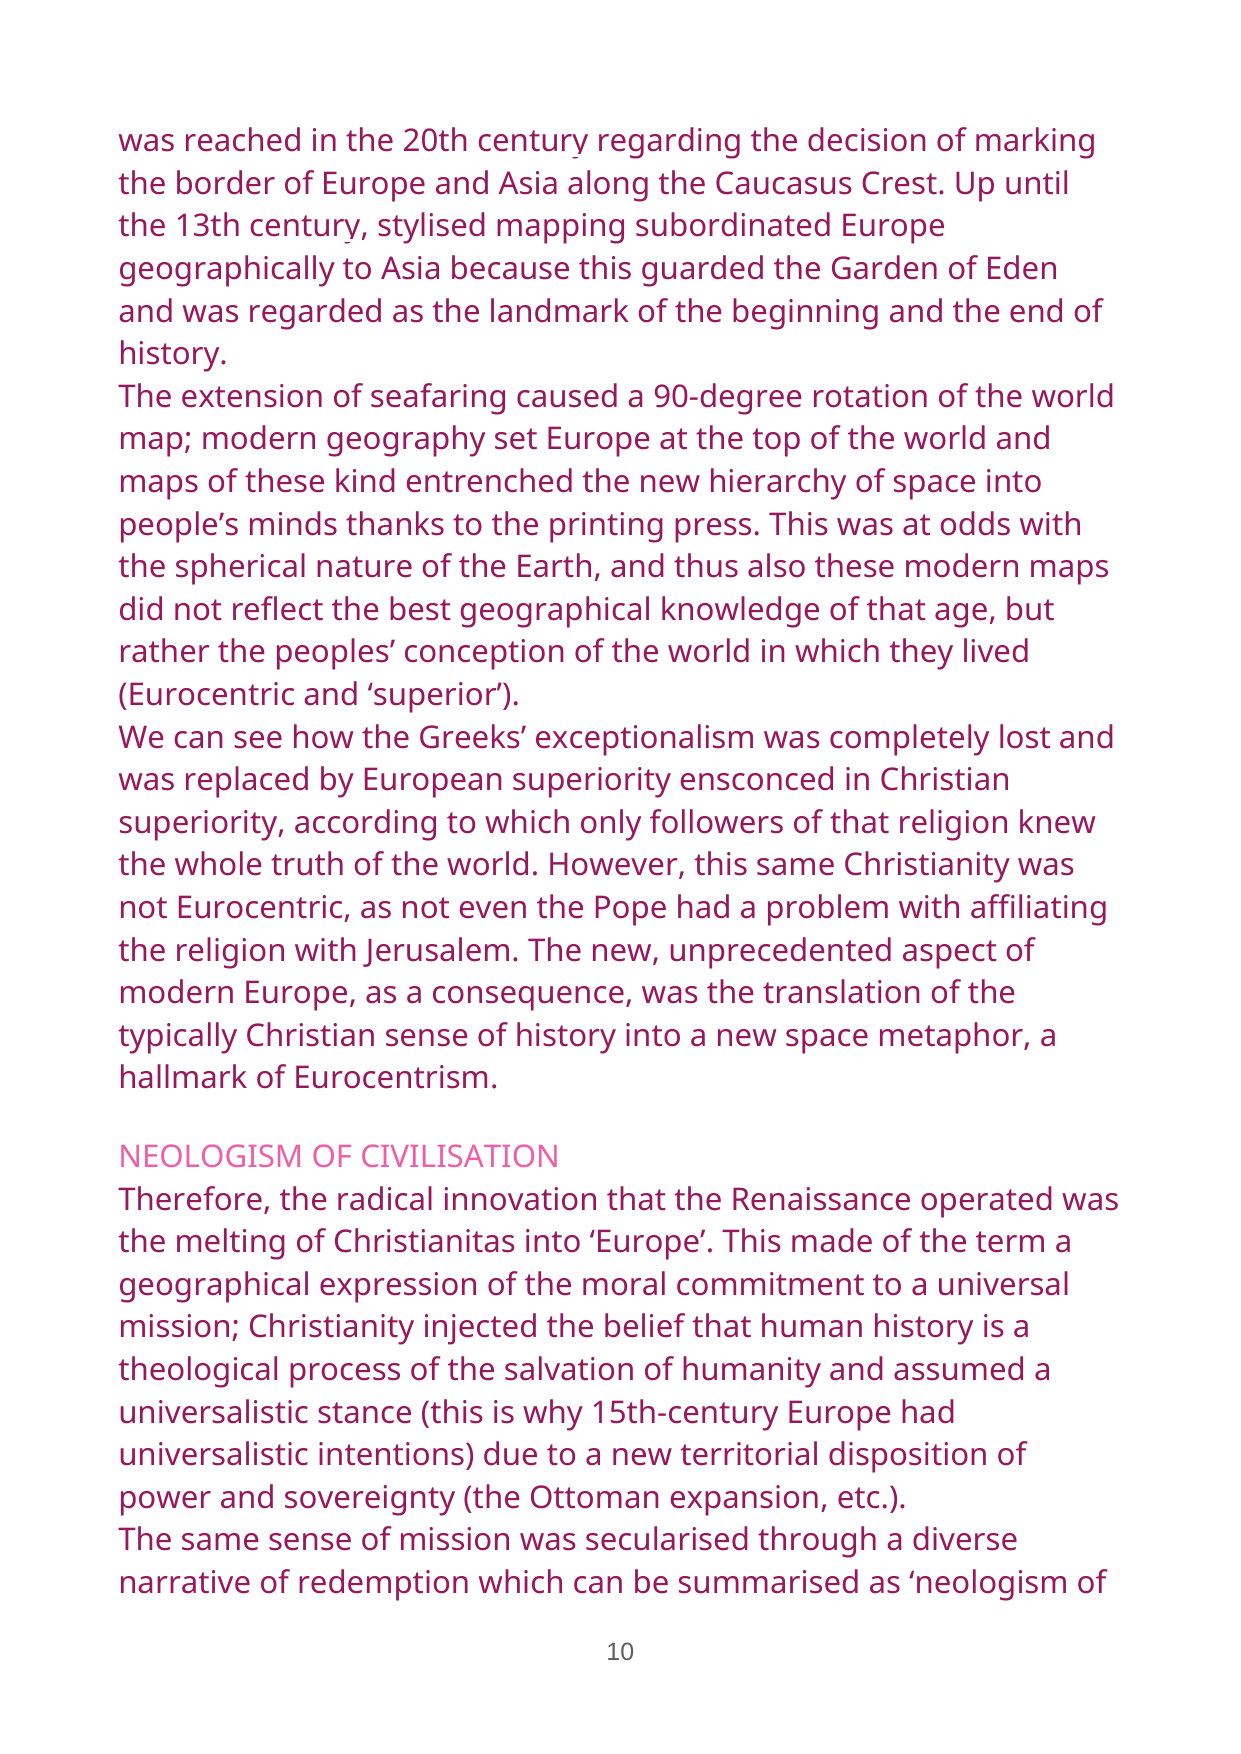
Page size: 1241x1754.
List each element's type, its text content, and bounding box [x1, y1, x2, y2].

text NEOLOGISM OF CIVILISATION [118, 1134, 1122, 1177]
text We can see how the Greeks’ exceptionalism was completely lost and was replaced by European superiority ensconced in Christian superiority, according to which only followers of that religion knew the whole truth of the world. However, this same Christianity was not Eurocentric, as not even the Pope had a problem with affiliating the religion with Jerusalem. The new, unprecedented aspect of modern Europe, as a consequence, was the translation of the typically Christian sense of history into a new space metaphor, a hallmark of Eurocentrism. [118, 714, 1122, 1098]
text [118, 1517, 1122, 1603]
text Therefore, the radical innovation that the Renaissance operated was the melting of Christianitas into ‘Europe’. This made of the term a geographical expression of the moral commitment to a universal mission; Christianity injected the belief that human history is a theological process of the salvation of humanity and assumed a universalistic stance (this is why 15th-century Europe had universalistic intentions) due to a new territorial disposition of power and sovereignty (the Ottoman expansion, etc.). [118, 1177, 1122, 1517]
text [118, 118, 1122, 374]
text The extension of seafaring caused a 90-degree rotation of the world map; modern geography set Europe at the top of the world and maps of these kind entrenched the new hierarchy of space into people’s minds thanks to the printing press. This was at odds with the spherical nature of the Earth, and thus also these modern maps did not reflect the best geographical knowledge of that age, but rather the peoples’ conception of the world in which they lived (Eurocentric and ‘superior’). [118, 374, 1122, 714]
